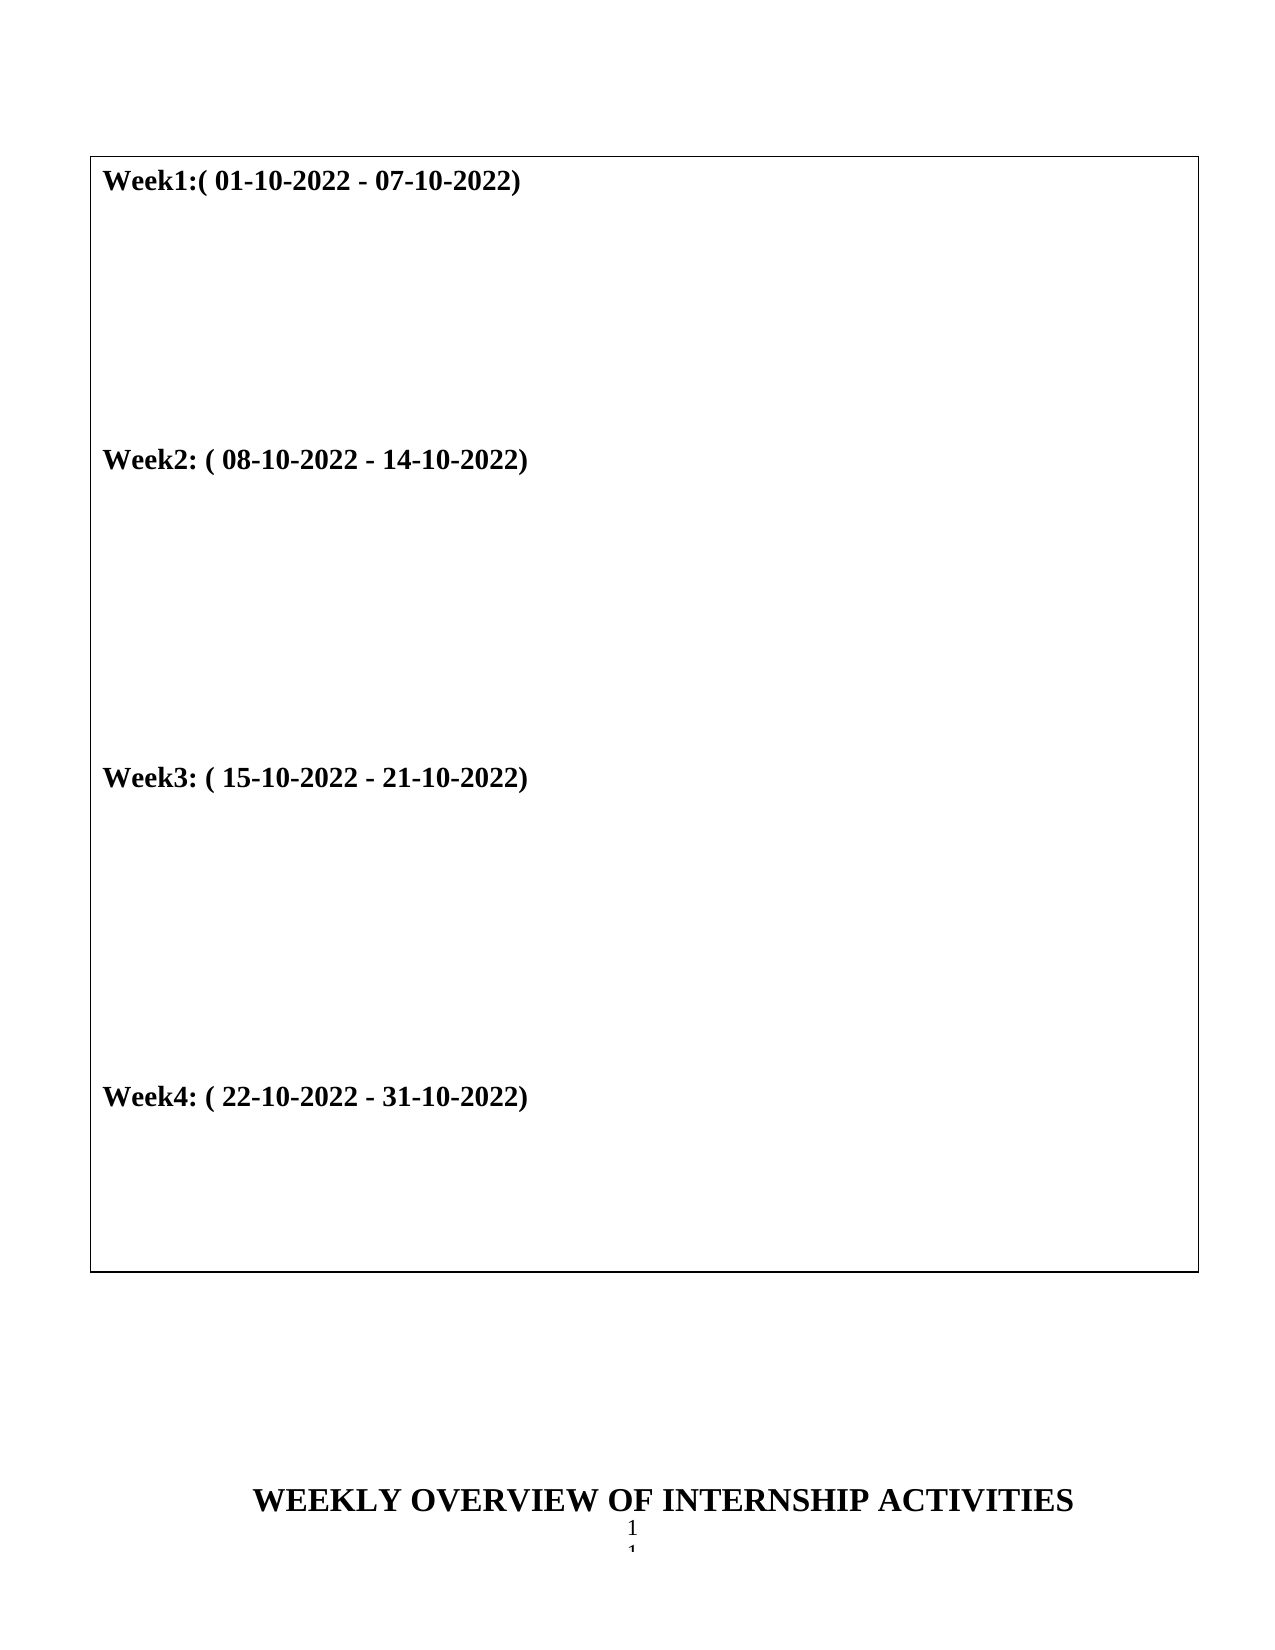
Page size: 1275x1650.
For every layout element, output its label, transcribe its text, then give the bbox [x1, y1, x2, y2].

subtitle WEEKLY OVERVIEW OF INTERNSHIP ACTIVITIES [177, 1481, 1114, 1519]
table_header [91, 157, 1198, 1271]
